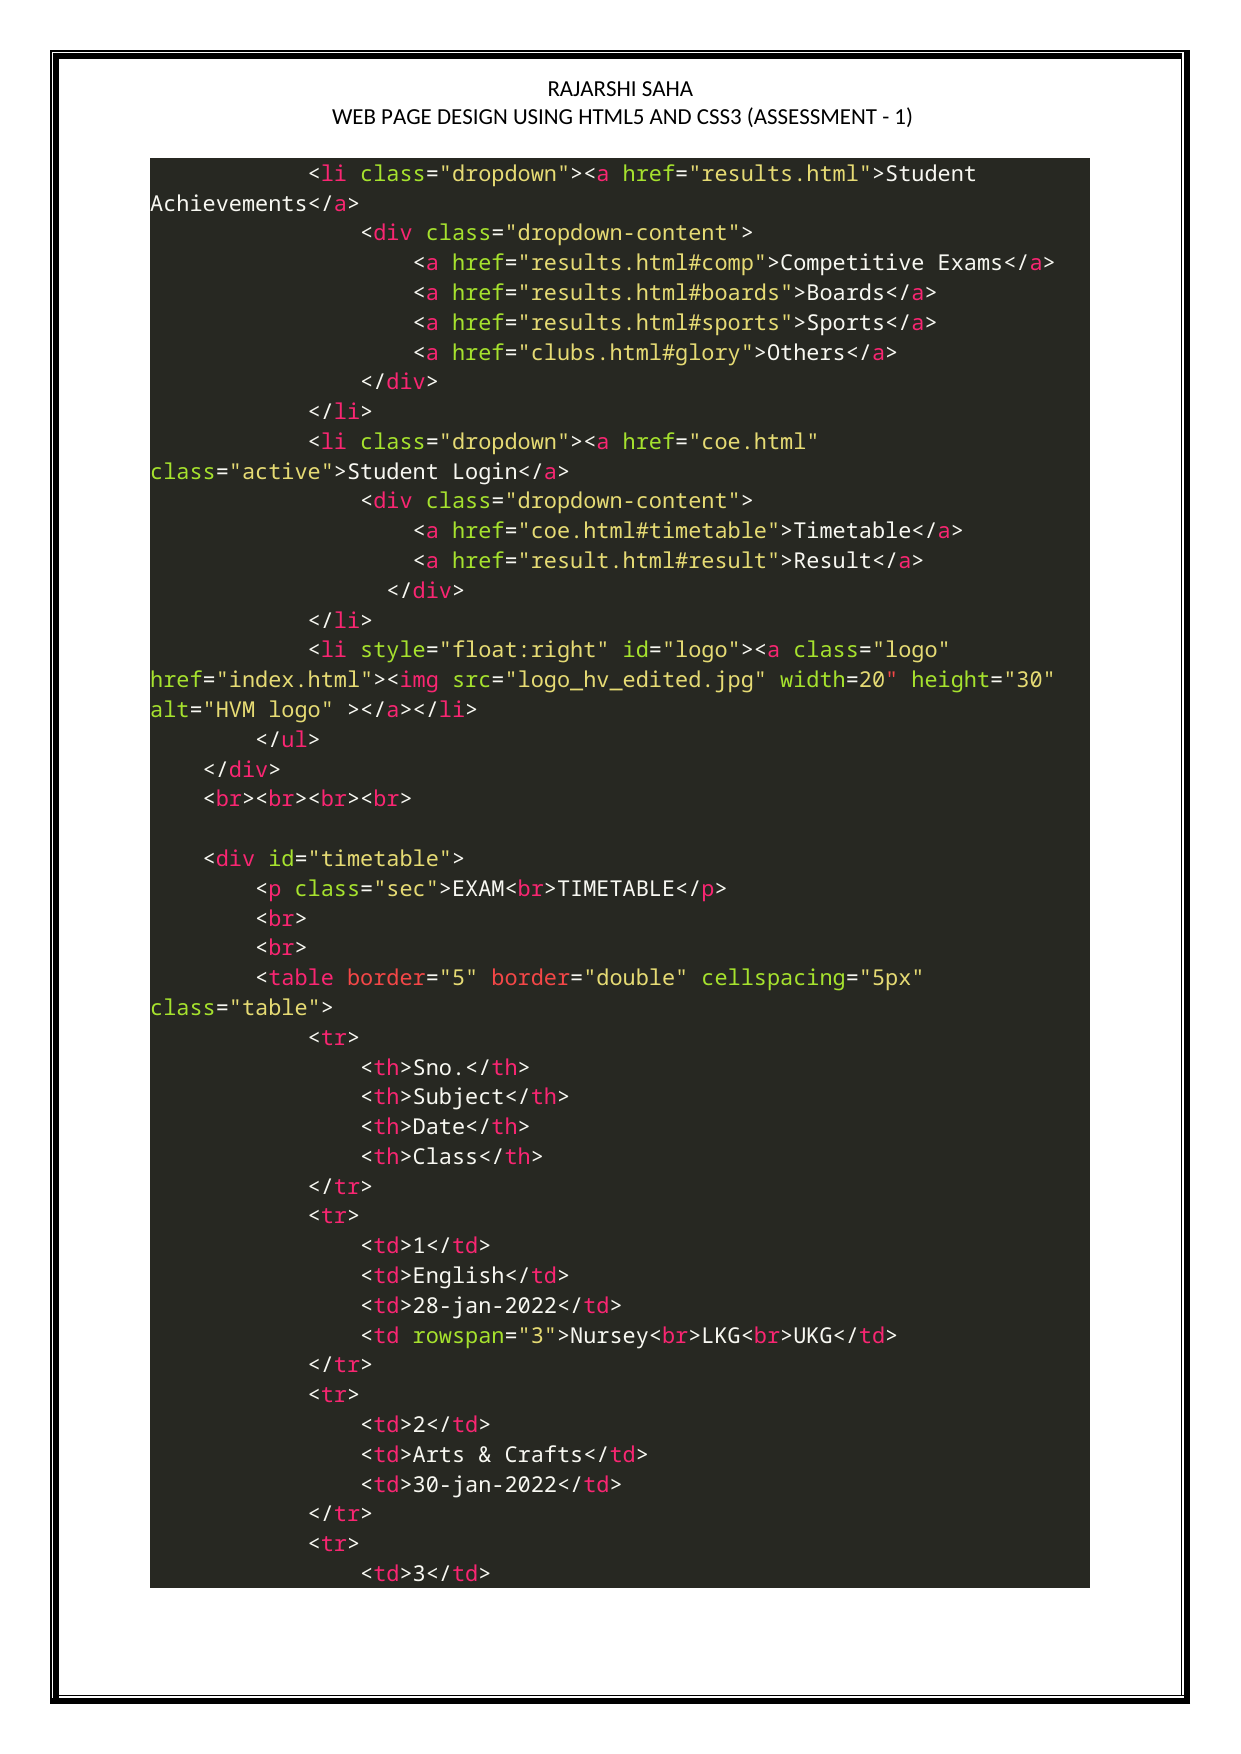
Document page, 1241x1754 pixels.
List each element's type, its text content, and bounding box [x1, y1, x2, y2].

text <a href="clubs.html#glory">Others</a> [150, 337, 1090, 366]
text <a href="results.html#sports">Sports</a> [150, 307, 1090, 337]
text </div> [150, 366, 1090, 396]
text <table border="5" border="double" cellspacing="5px" class="table"> [150, 962, 1090, 1022]
text <td rowspan="3">Nursey<br>LKG<br>UKG</td> [150, 1320, 1090, 1349]
text </div> [150, 754, 1090, 783]
text <br> [150, 932, 1090, 962]
text <a href="results.html#boards">Boards</a> [150, 277, 1090, 307]
text </tr> [150, 1498, 1090, 1528]
text <br><br><br><br> [150, 783, 1090, 813]
text </div> [150, 575, 1090, 605]
text <td>Arts & Crafts</td> [150, 1439, 1090, 1469]
text <li style="float:right" id="logo"><a class="logo" href="index.html"><img src="logo_hv_edited.jpg" width=20" height="30" alt="HVM logo" ></a></li> [150, 634, 1090, 724]
text <th>Date</th> [150, 1111, 1090, 1141]
text <div id="timetable"> [150, 843, 1090, 873]
text <td>3</td> [150, 1558, 1090, 1588]
text <tr> [150, 1201, 1090, 1230]
text <br> [150, 903, 1090, 932]
text <th>Subject</th> [150, 1081, 1090, 1111]
text <div class="dropdown-content"> [150, 486, 1090, 515]
text <div class="dropdown-content"> [150, 217, 1090, 247]
text </tr> [150, 1349, 1090, 1379]
text <a href="result.html#result">Result</a> [150, 545, 1090, 575]
text <tr> [150, 1379, 1090, 1409]
text <li class="dropdown"><a href="results.html">Student Achievements</a> [150, 158, 1090, 217]
text <td>English</td> [150, 1260, 1090, 1290]
text <td>2</td> [150, 1409, 1090, 1439]
text <p class="sec">EXAM<br>TIMETABLE</p> [150, 873, 1090, 903]
text <td>30-jan-2022</td> [150, 1469, 1090, 1498]
text </tr> [150, 1171, 1090, 1201]
text <td>28-jan-2022</td> [150, 1290, 1090, 1320]
text </li> [150, 396, 1090, 426]
text <tr> [150, 1528, 1090, 1558]
text </ul> [150, 724, 1090, 754]
text <th>Class</th> [150, 1141, 1090, 1171]
text <th>Sno.</th> [150, 1052, 1090, 1081]
text <a href="results.html#comp">Competitive Exams</a> [150, 247, 1090, 277]
text <a href="coe.html#timetable">Timetable</a> [150, 515, 1090, 545]
text </li> [150, 605, 1090, 634]
text <tr> [150, 1022, 1090, 1052]
text <td>1</td> [150, 1230, 1090, 1260]
text <li class="dropdown"><a href="coe.html" class="active">Student Login</a> [150, 426, 1090, 486]
